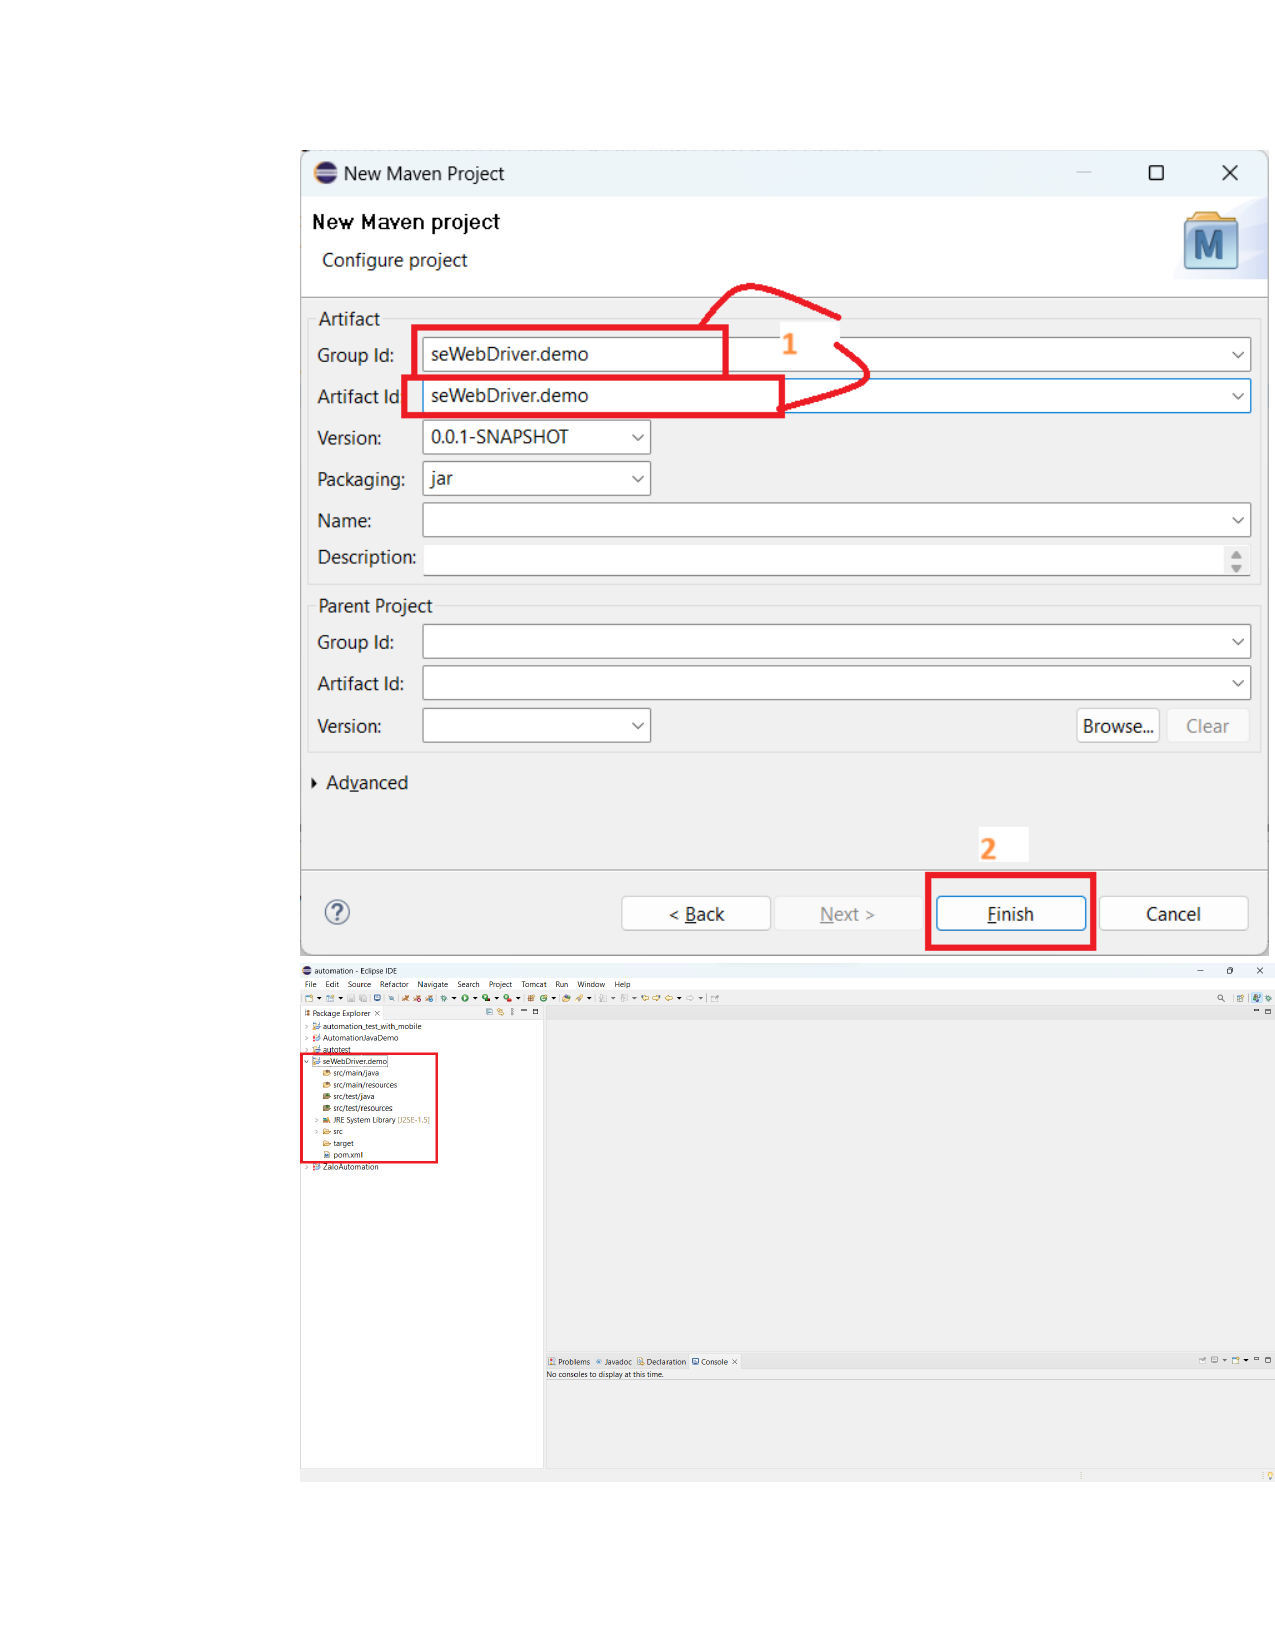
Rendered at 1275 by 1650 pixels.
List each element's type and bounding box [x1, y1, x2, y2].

picture [300, 963, 1275, 1482]
picture [300, 150, 1269, 956]
